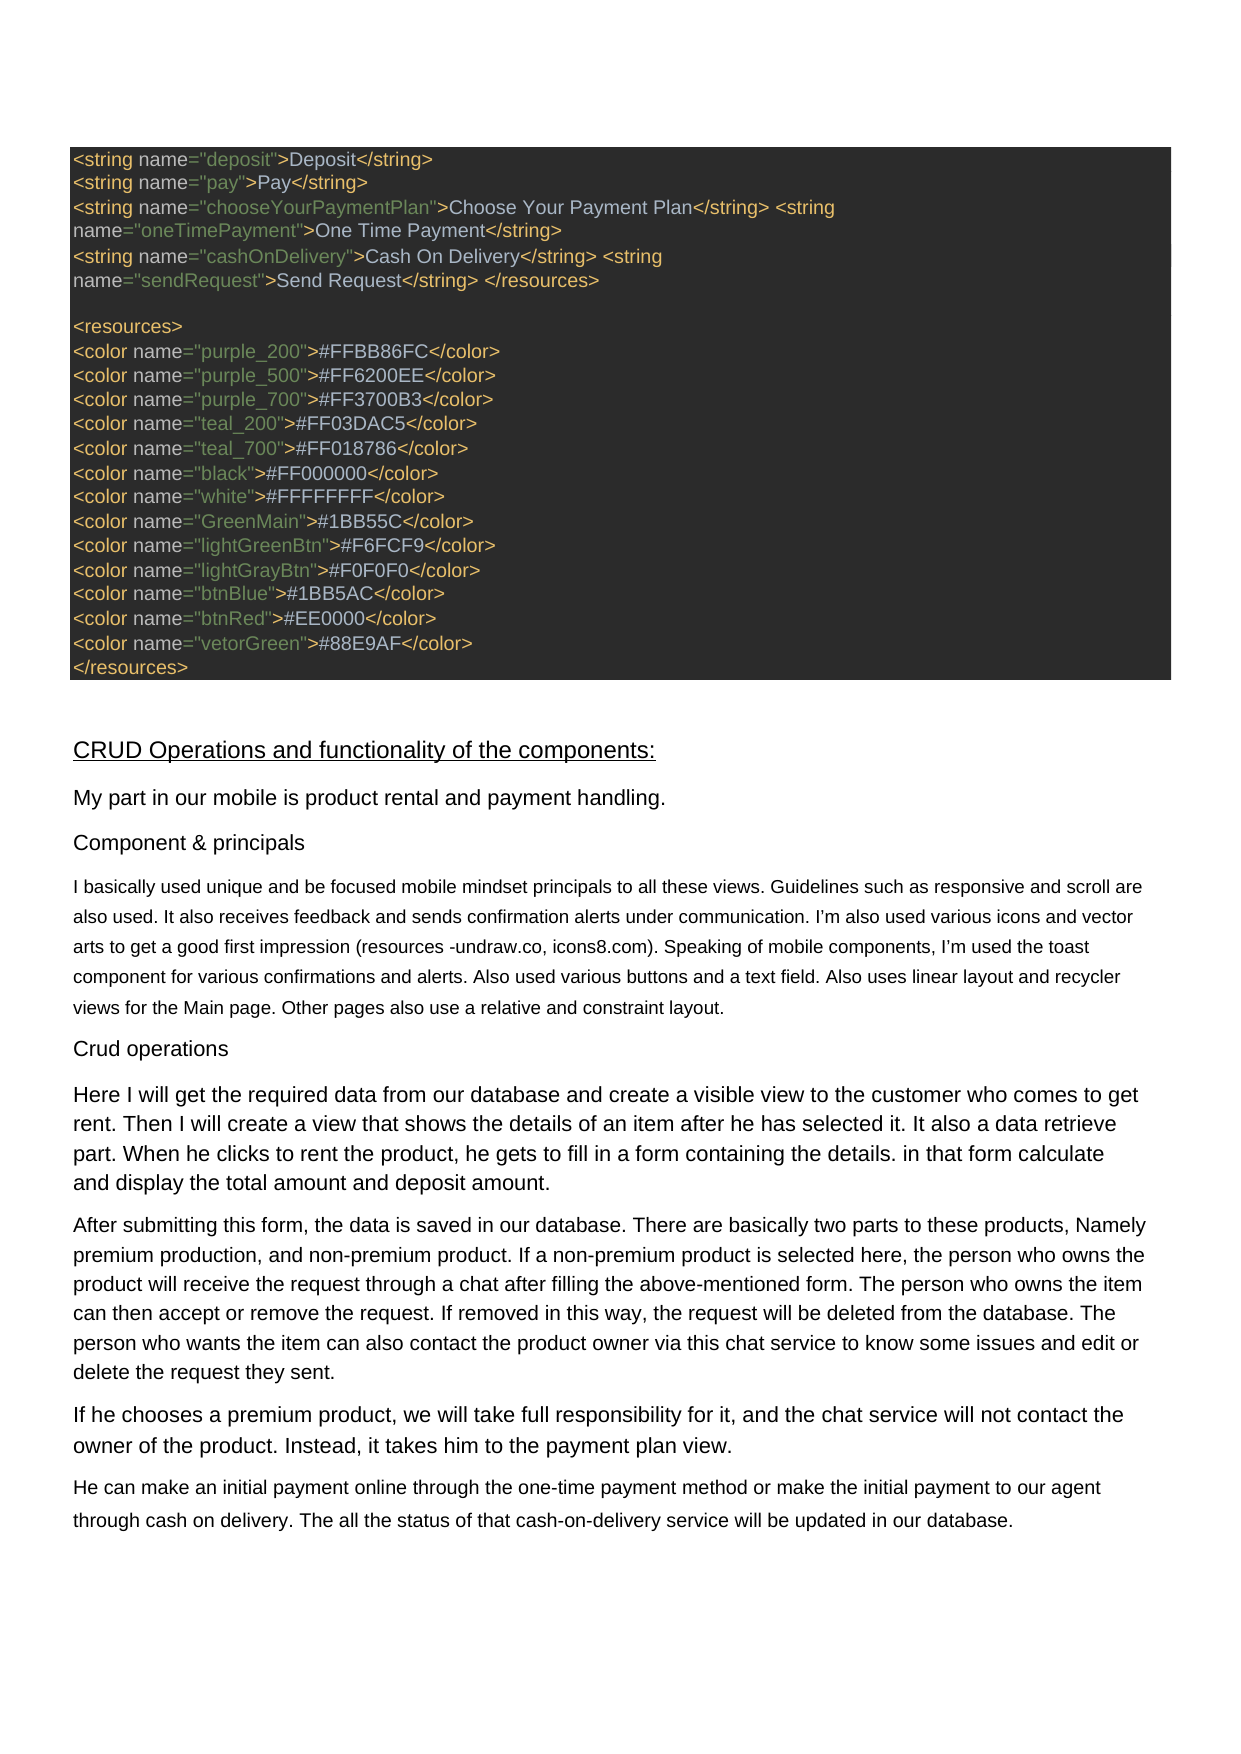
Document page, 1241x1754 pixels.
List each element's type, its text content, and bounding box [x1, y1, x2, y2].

text <string name="deposit">Deposit</string> [73, 148, 1169, 170]
text If he chooses a premium product, we will take full responsibility for it, and the chat service will not contact the owner of the product. Instead, it takes him to the payment plan view. [73, 1402, 1160, 1458]
text <color name="purple_700">#FF3700B3</color> [73, 388, 1169, 411]
text <color name="teal_700">#FF018786</color> [73, 437, 1169, 459]
text My part in our mobile is product rental and payment handling. [73, 785, 1169, 810]
text Component & principals [73, 830, 1169, 855]
text <color name="btnRed">#EE0000</color> [73, 607, 1169, 630]
text <color name="purple_200">#FFBB86FC</color> [73, 340, 1169, 363]
text <color name="GreenMain">#1BB55C</color> [73, 510, 1169, 533]
text <color name="lightGreenBtn">#F6FCF9</color> [73, 534, 1169, 556]
text <color name="teal_200">#FF03DAC5</color> [73, 412, 1169, 435]
text <string name="chooseYourPaymentPlan">Choose Your Payment Plan</string> <string name="oneTimePayment">One Time Payment</string> [73, 196, 854, 242]
text <color name="lightGrayBtn">#F0F0F0</color> [73, 558, 1169, 581]
picture [70, 147, 1172, 680]
text CRUD Operations and functionality of the components: [73, 736, 1169, 763]
text <color name="white">#FFFFFFFF</color> [73, 485, 1169, 508]
text <string name="pay">Pay</string> [73, 171, 1169, 194]
text He can make an initial payment online through the one-time payment method or make the initial payment to our agent through cash on delivery. The all the status of that cash-on-delivery service will be updated in our database. [73, 1476, 1156, 1532]
text <resources> [73, 315, 1169, 338]
text </resources> [73, 656, 1169, 678]
text <color name="vetorGreen">#88E9AF</color> [73, 632, 1169, 654]
text <color name="black">#FF000000</color> [73, 462, 1169, 484]
text <color name="btnBlue">#1BB5AC</color> [73, 582, 1169, 605]
text Here I will get the required data from our database and create a visible view to the customer who comes to get rent. Then I will create a view that shows the details of an item after he has selected it. It also a data retrieve part. When he clicks to rent the product, he gets to fill in a form containing the details. in that form calculate and display the total amount and deposit amount. [73, 1082, 1144, 1195]
text <color name="purple_500">#FF6200EE</color> [73, 363, 1169, 386]
text After submitting this form, the data is saved in our database. There are basically two parts to these products, Namely premium production, and non-premium product. If a non-premium product is selected here, the person who owns the product will receive the request through a chat after filling the above-mentioned form. The person who owns the item can then accept or remove the request. If removed in this way, the request will be deleted from the database. The person who wants the item can also contact the product owner via this chat service to know some issues and edit or delete the request they sent. [73, 1213, 1148, 1384]
text Crud operations [73, 1036, 1169, 1061]
text I basically used unique and be focused mobile mindset principals to all these views. Guidelines such as responsive and scroll are also used. It also receives feedback and sends confirmation alerts under communication. I’m also used various icons and vector arts to get a good first impression (resources -undraw.co, icons8.com). Speaking of mobile components, I’m used the toast component for various confirmations and alerts. Also used various buttons and a text field. Also uses linear layout and recycler views for the Main page. Other pages also use a relative and constraint layout. [73, 875, 1169, 1018]
text <string name="cashOnDelivery">Cash On Delivery</string> <string name="sendRequest">Send Request</string> </resources> [73, 245, 685, 291]
